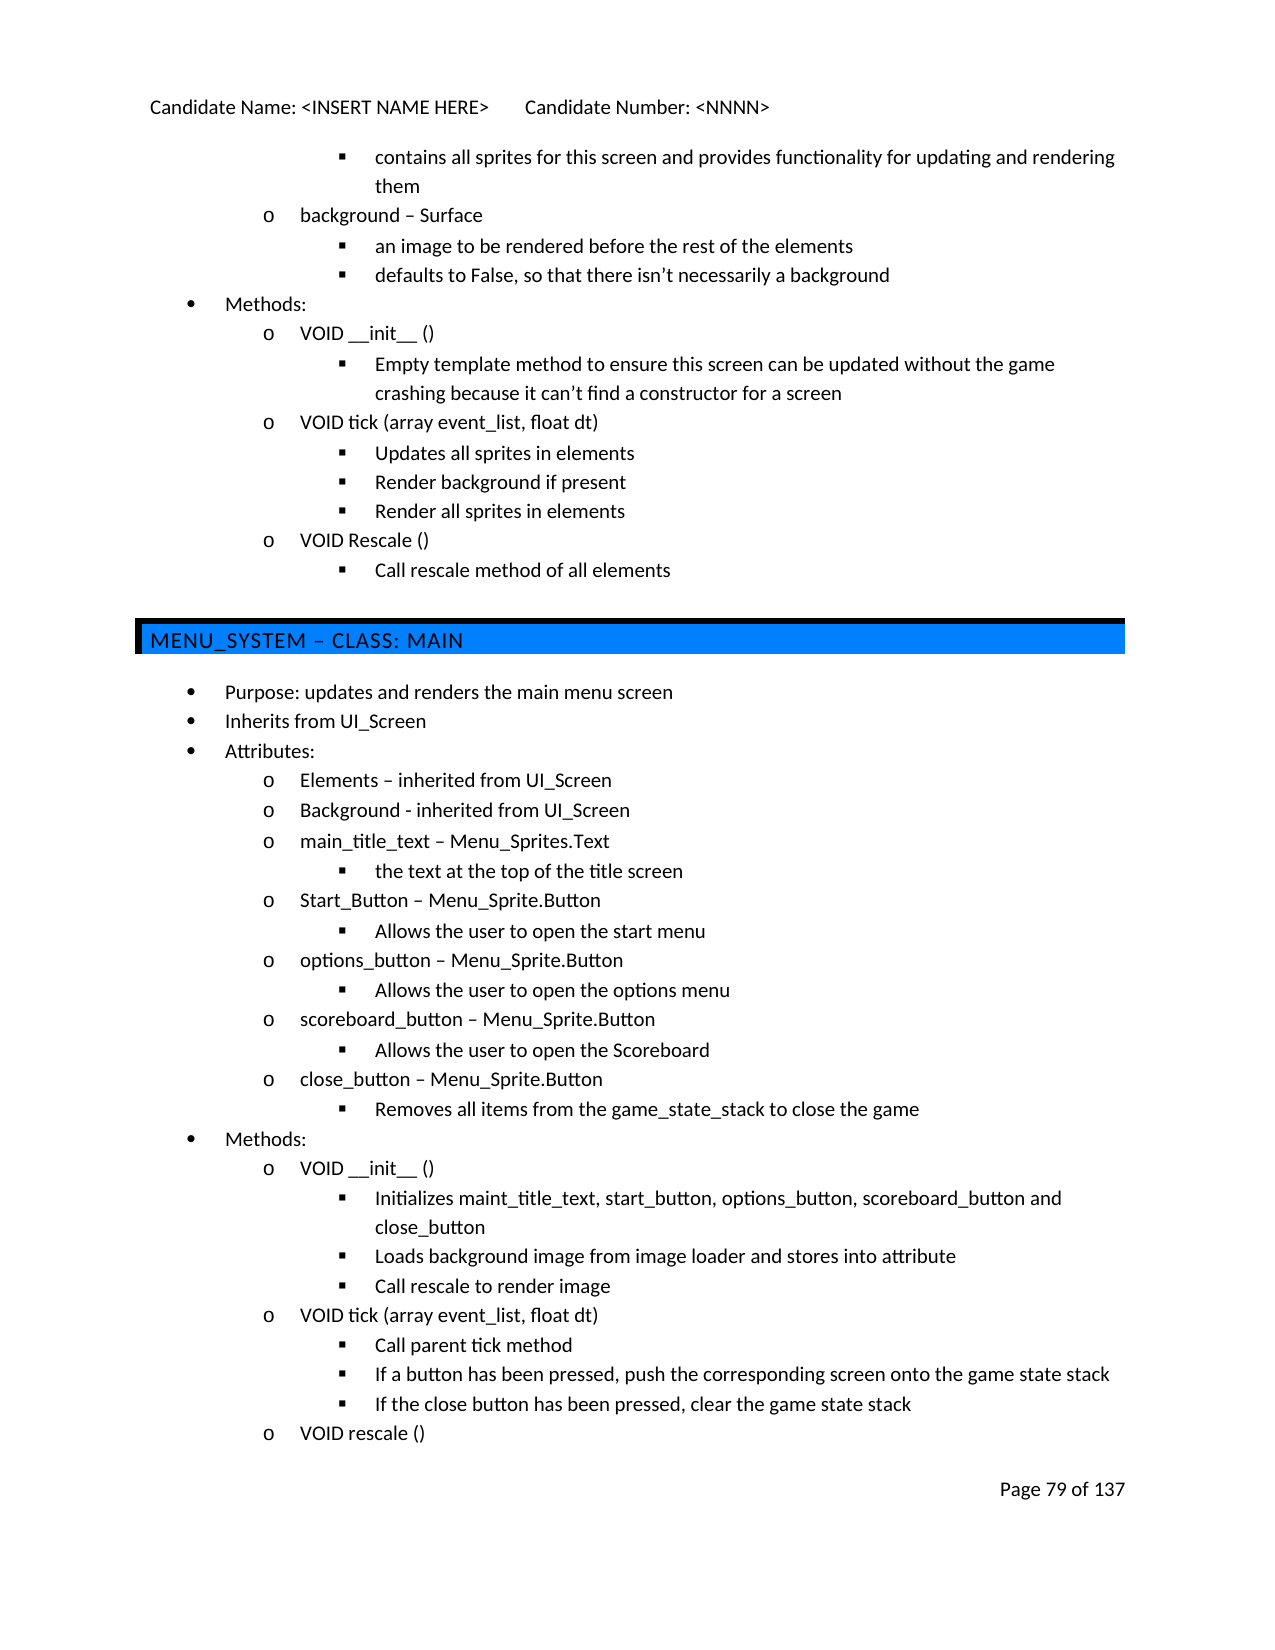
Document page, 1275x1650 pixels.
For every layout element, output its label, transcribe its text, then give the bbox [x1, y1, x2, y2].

list the text at the top of the title screen [337, 858, 1125, 884]
list scoreboard_button – Menu_Sprite.Button [262, 1007, 1125, 1033]
list VOID __init__ () [262, 321, 1125, 347]
list Removes all items from the game_state_stack to close the game [337, 1097, 1125, 1122]
list Inherits from UI_Screen [187, 709, 1125, 734]
list an image to be rendered before the rest of the elements [337, 233, 1125, 258]
list Attributes: [187, 738, 1125, 763]
text Menu_System – Class: Main [142, 624, 1125, 654]
list Updates all sprites in elements [337, 440, 1125, 465]
list VOID tick (array event_list, float dt) [262, 1302, 1125, 1328]
list background – Surface [262, 203, 1125, 229]
list Background - inherited from UI_Screen [262, 797, 1125, 824]
list Methods: [187, 291, 1125, 317]
list Render background if present [337, 469, 1125, 494]
list If the close button has been pressed, clear the game state stack [337, 1391, 1125, 1416]
list Empty template method to ensure this screen can be updated without the game crashing because it can’t find a constructor for a screen [337, 351, 1125, 406]
list VOID Rescale () [262, 527, 1125, 554]
list Call parent tick method [337, 1332, 1125, 1358]
list If a button has been pressed, push the corresponding screen onto the game state stack [337, 1362, 1125, 1387]
list VOID tick (array event_list, float dt) [262, 409, 1125, 436]
list main_title_text – Menu_Sprites.Text [262, 828, 1125, 854]
list Allows the user to open the start menu [337, 918, 1125, 943]
list Call rescale to render image [337, 1273, 1125, 1298]
list Allows the user to open the Scoreboard [337, 1037, 1125, 1062]
list Elements – inherited from UI_Screen [262, 767, 1125, 793]
list Start_Button – Menu_Sprite.Button [262, 887, 1125, 914]
list Initializes maint_title_text, start_button, options_button, scoreboard_button and close_button [337, 1185, 1125, 1240]
list Allows the user to open the options menu [337, 977, 1125, 1003]
list VOID __init__ () [262, 1155, 1125, 1181]
list defaults to False, so that there isn’t necessarily a background [337, 262, 1125, 288]
list close_button – Menu_Sprite.Button [262, 1066, 1125, 1093]
list Call rescale method of all elements [337, 558, 1125, 583]
list contains all sprites for this screen and provides functionality for updating and rendering them [337, 144, 1125, 199]
list VOID rescale () [262, 1420, 1125, 1446]
list Methods: [187, 1126, 1125, 1151]
list Purpose: updates and renders the main menu screen [187, 679, 1125, 705]
list Loads background image from image loader and stores into attribute [337, 1244, 1125, 1269]
list options_button – Menu_Sprite.Button [262, 947, 1125, 973]
list Render all sprites in elements [337, 498, 1125, 523]
